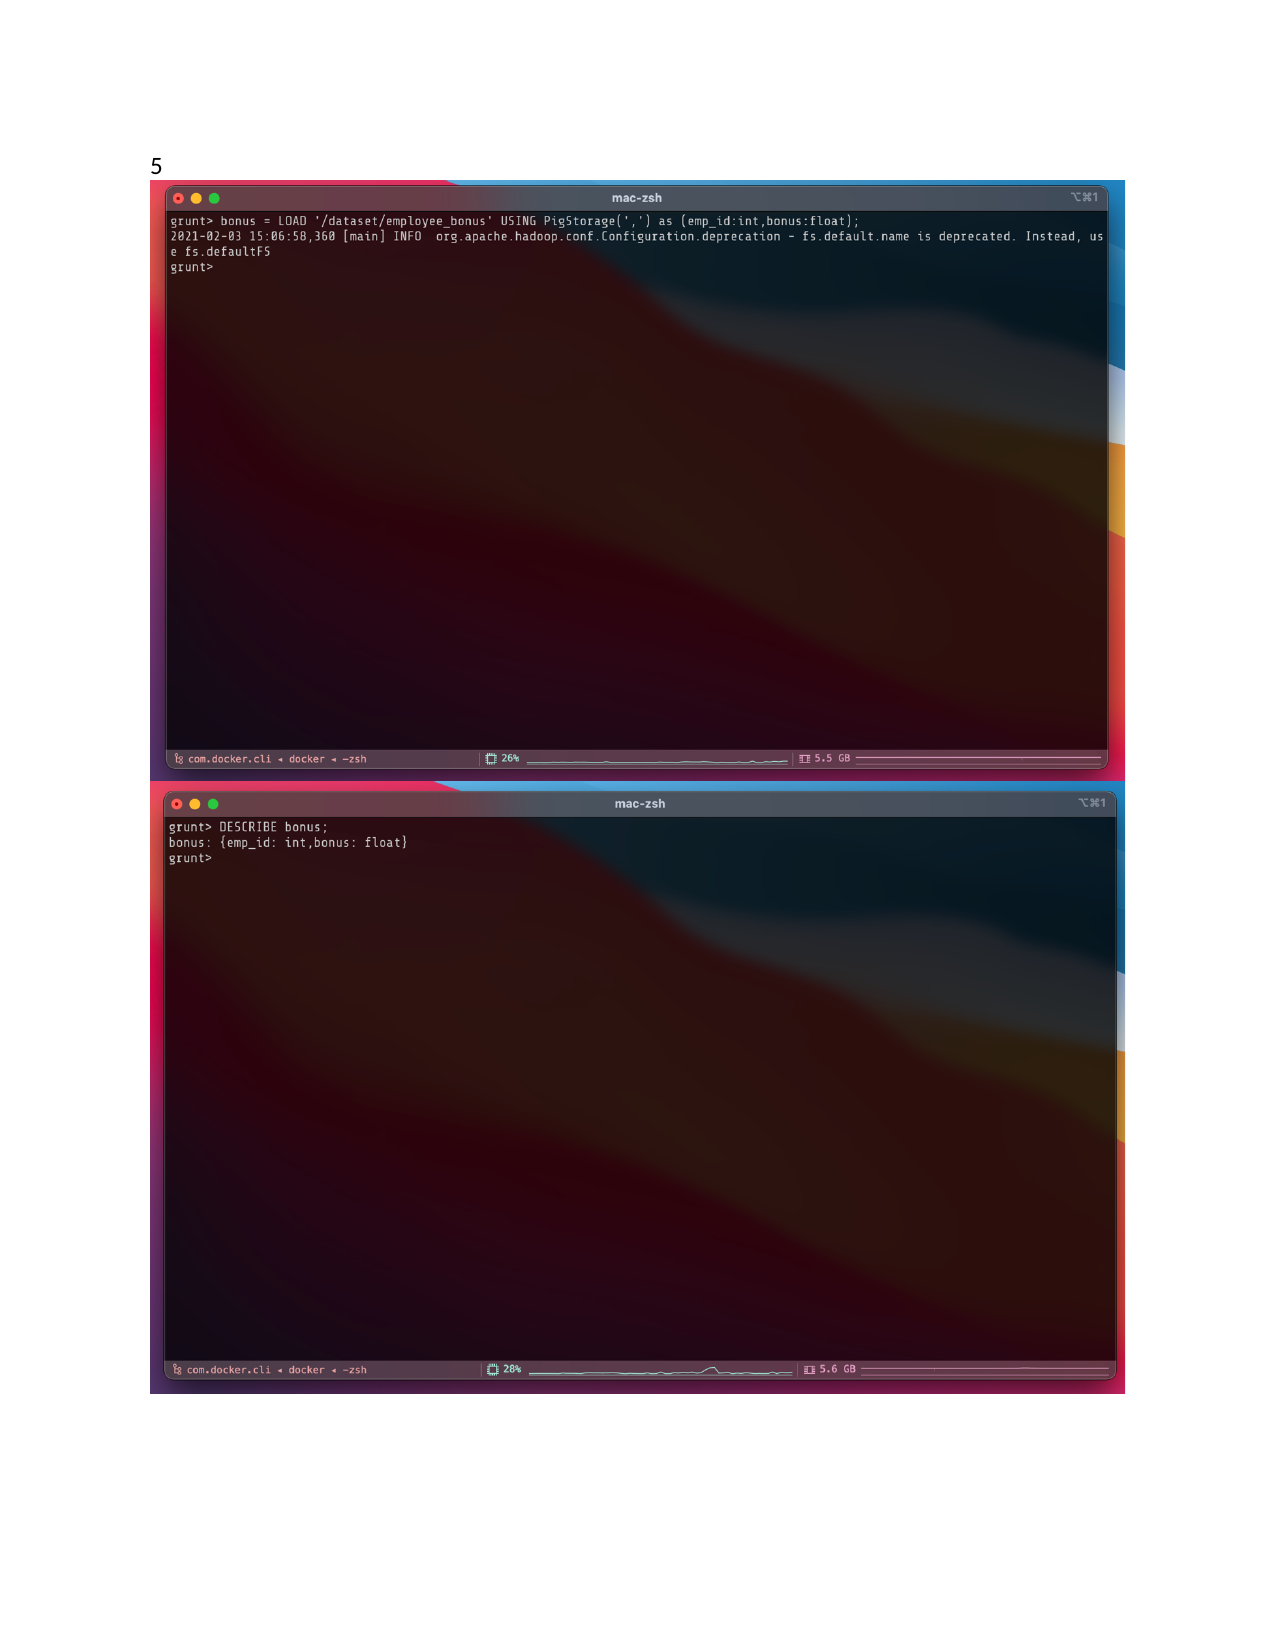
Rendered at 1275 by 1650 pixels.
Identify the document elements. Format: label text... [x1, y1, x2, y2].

picture [150, 180, 1125, 1394]
text 5 [150, 150, 1125, 180]
